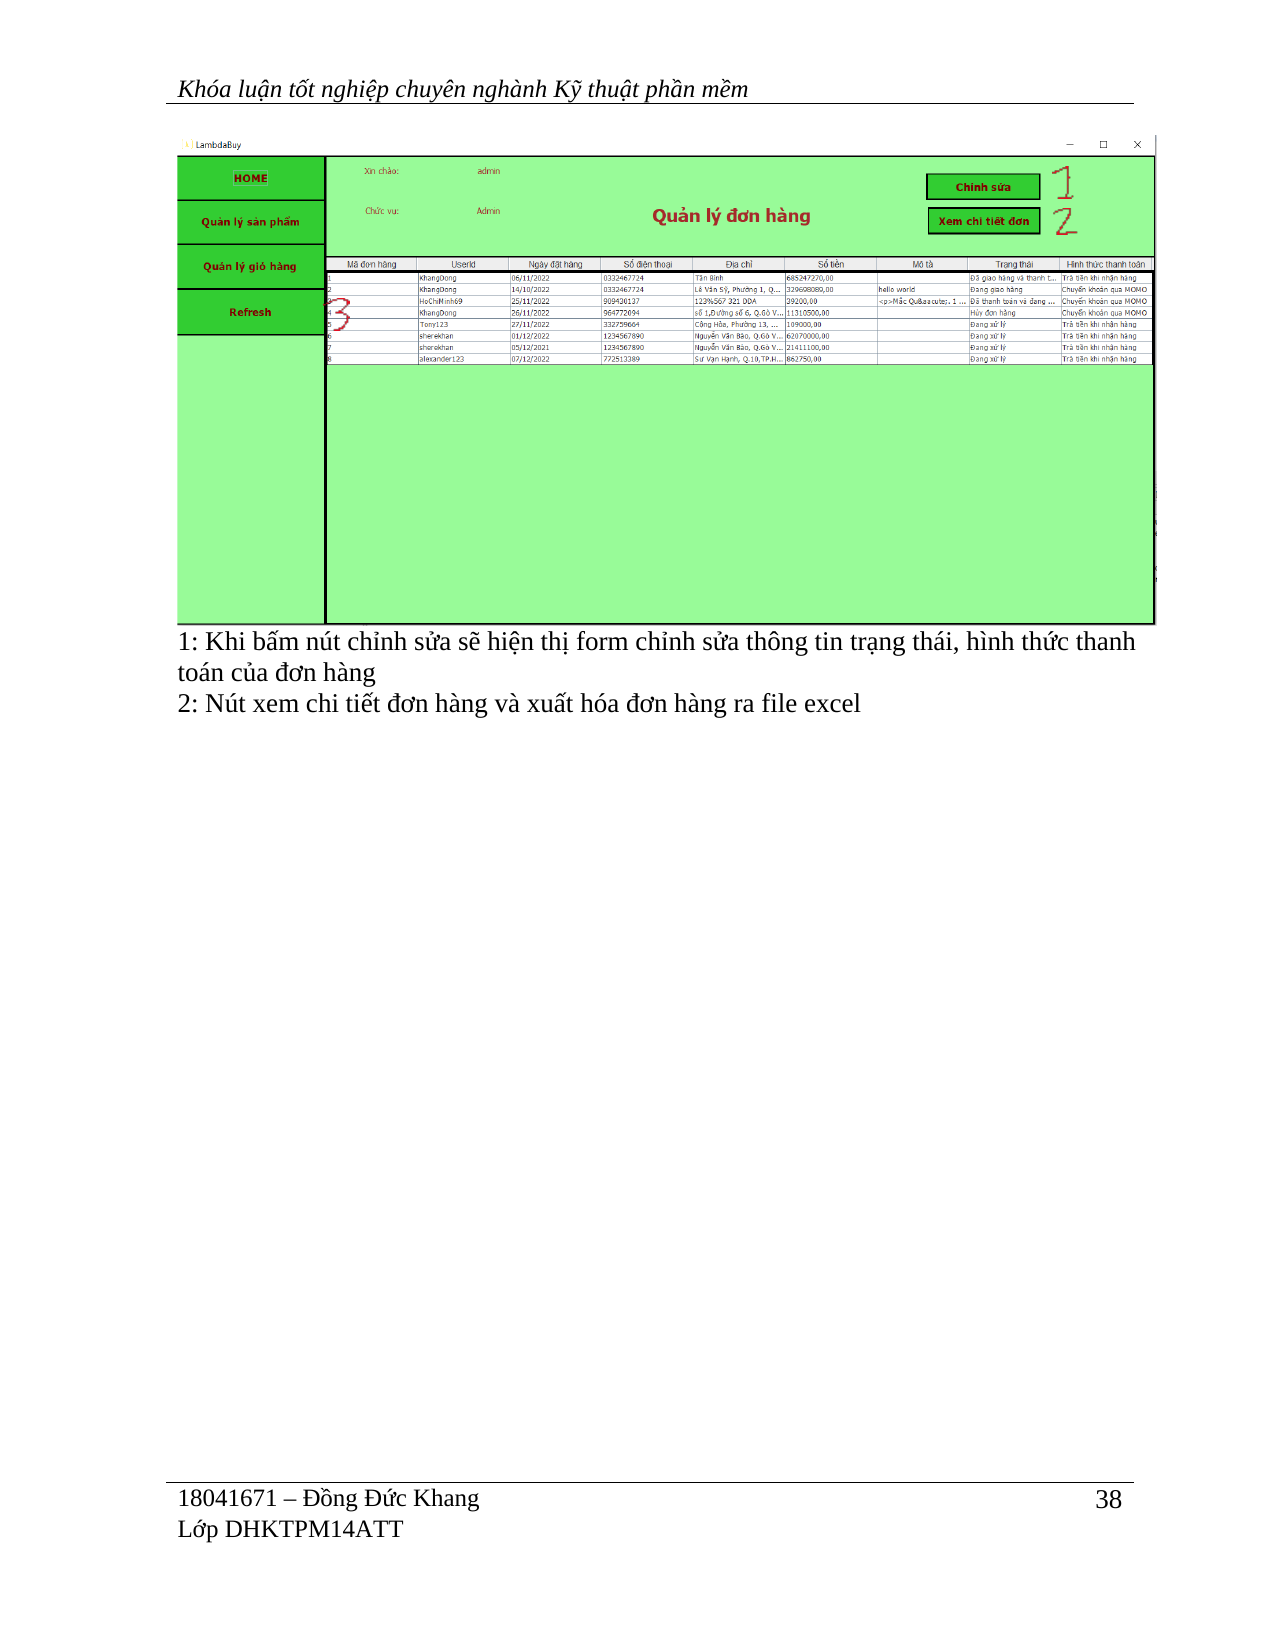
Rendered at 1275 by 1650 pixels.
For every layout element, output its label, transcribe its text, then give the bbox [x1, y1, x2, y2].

text 2: Nút xem chi tiết đơn hàng và xuất hóa đơn hàng ra file excel [177, 688, 1157, 719]
picture [177, 135, 1157, 626]
text 1: Khi bấm nút chỉnh sửa sẽ hiện thị form chỉnh sửa thông tin trạng thái, hình thức thanh toán của đơn hàng [177, 626, 1157, 688]
